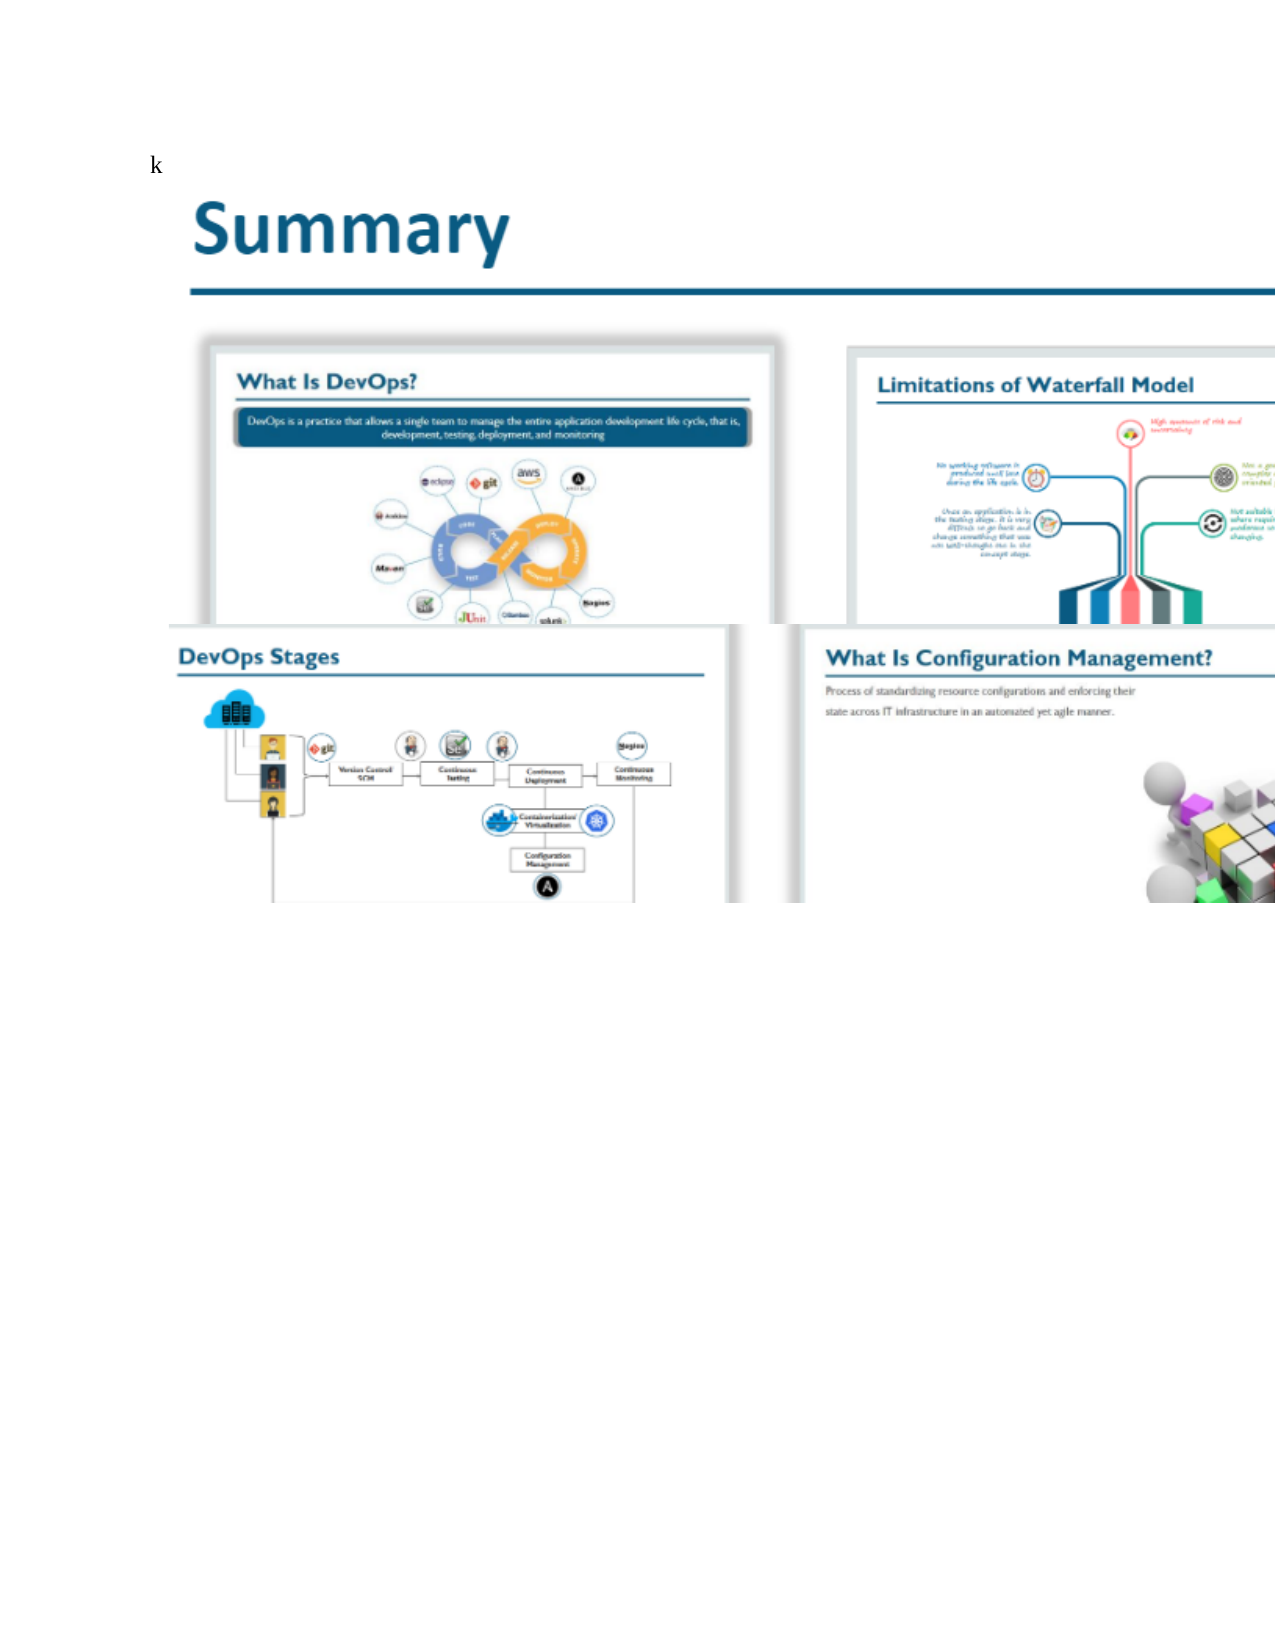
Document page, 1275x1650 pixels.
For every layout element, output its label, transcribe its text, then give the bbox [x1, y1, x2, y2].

picture [168, 178, 1275, 903]
